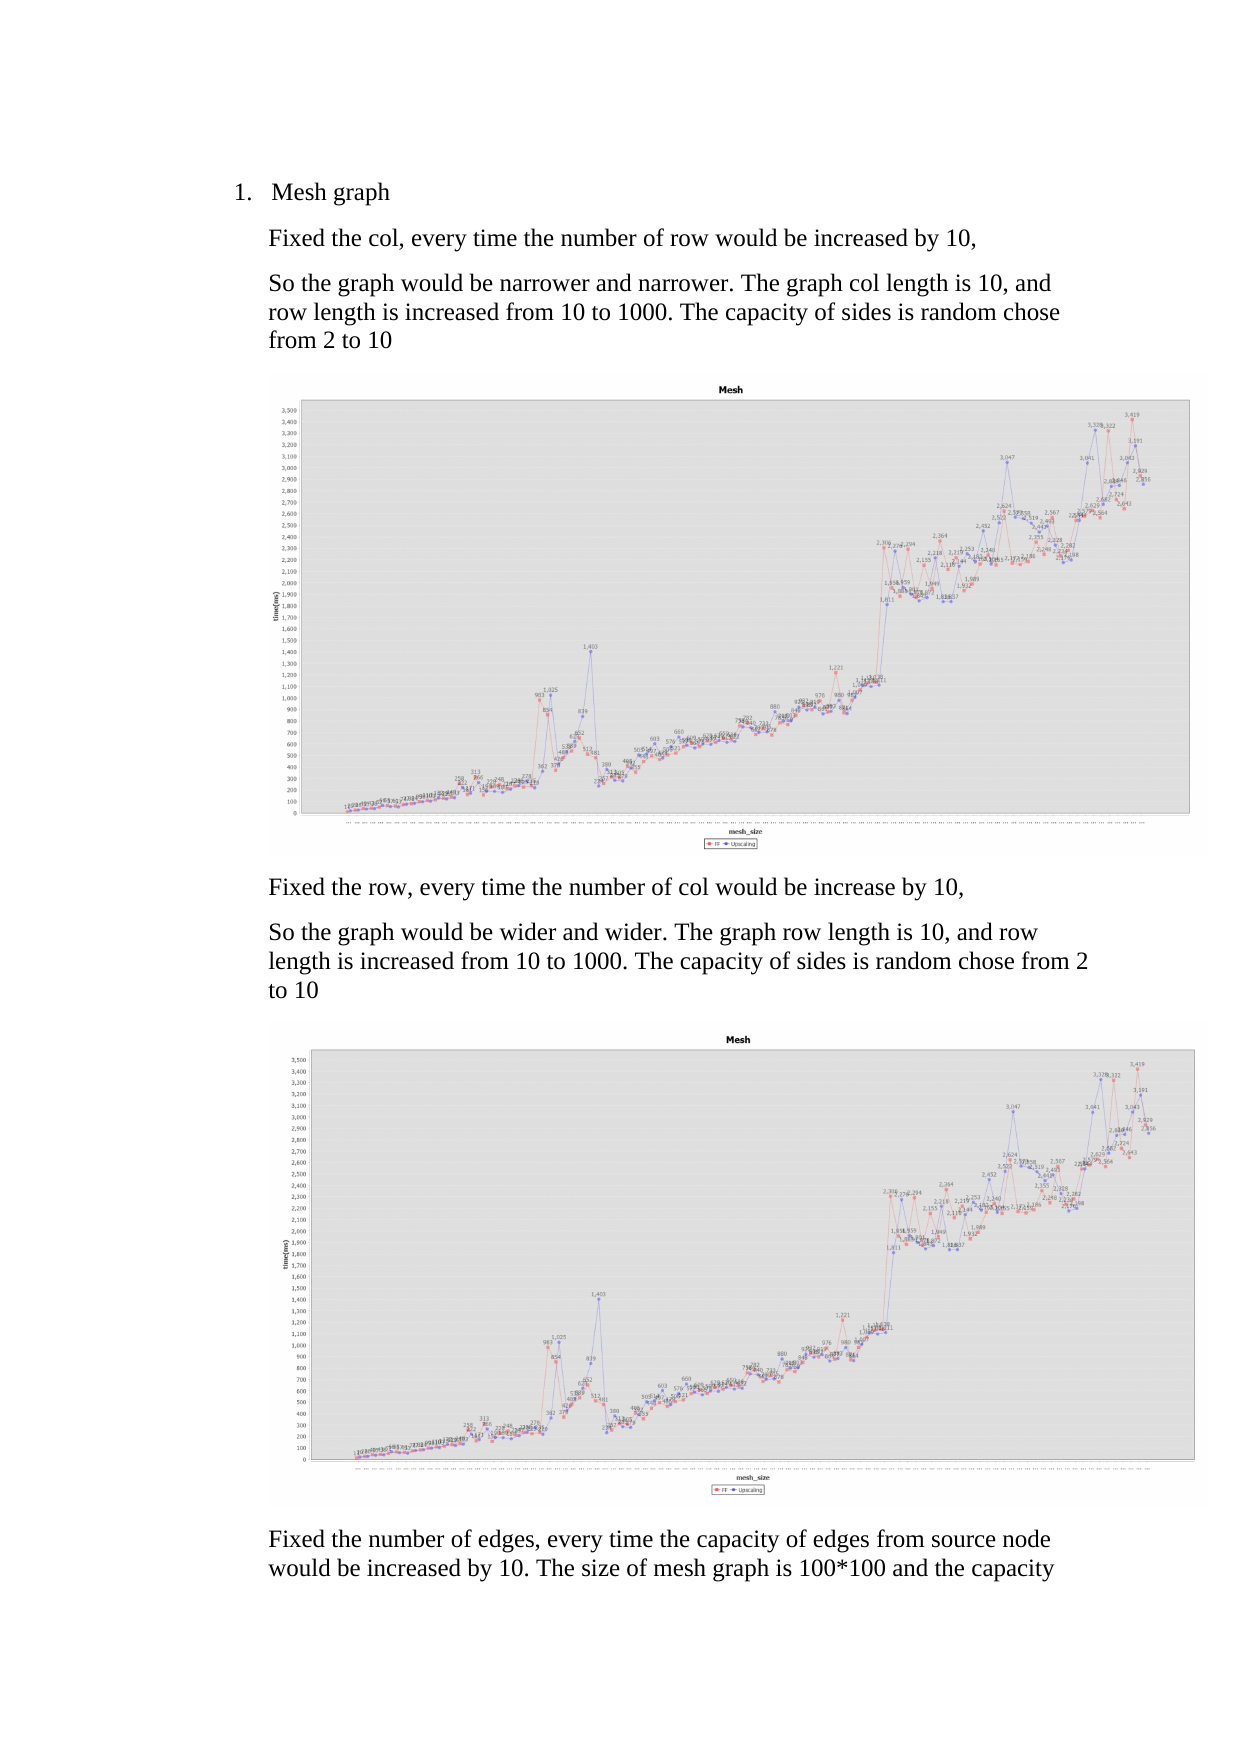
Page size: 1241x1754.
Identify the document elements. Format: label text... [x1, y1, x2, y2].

picture [268, 1020, 1209, 1508]
list Fixed the col, every time the number of row would be increased by 10, [268, 223, 1090, 251]
list Fixed the row, every time the number of col would be increase by 10, [268, 872, 1090, 901]
picture [268, 371, 1209, 856]
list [268, 1524, 1090, 1582]
list So the graph would be wider and wider. The graph row length is 10, and row length is increased from 10 to 1000. The capacity of sides is random chose from 2 to 10 [268, 917, 1090, 1003]
list Mesh graph [234, 177, 1090, 206]
list So the graph would be narrower and narrower. The graph col length is 10, and row length is increased from 10 to 1000. The capacity of sides is random chose from 2 to 10 [268, 268, 1090, 354]
